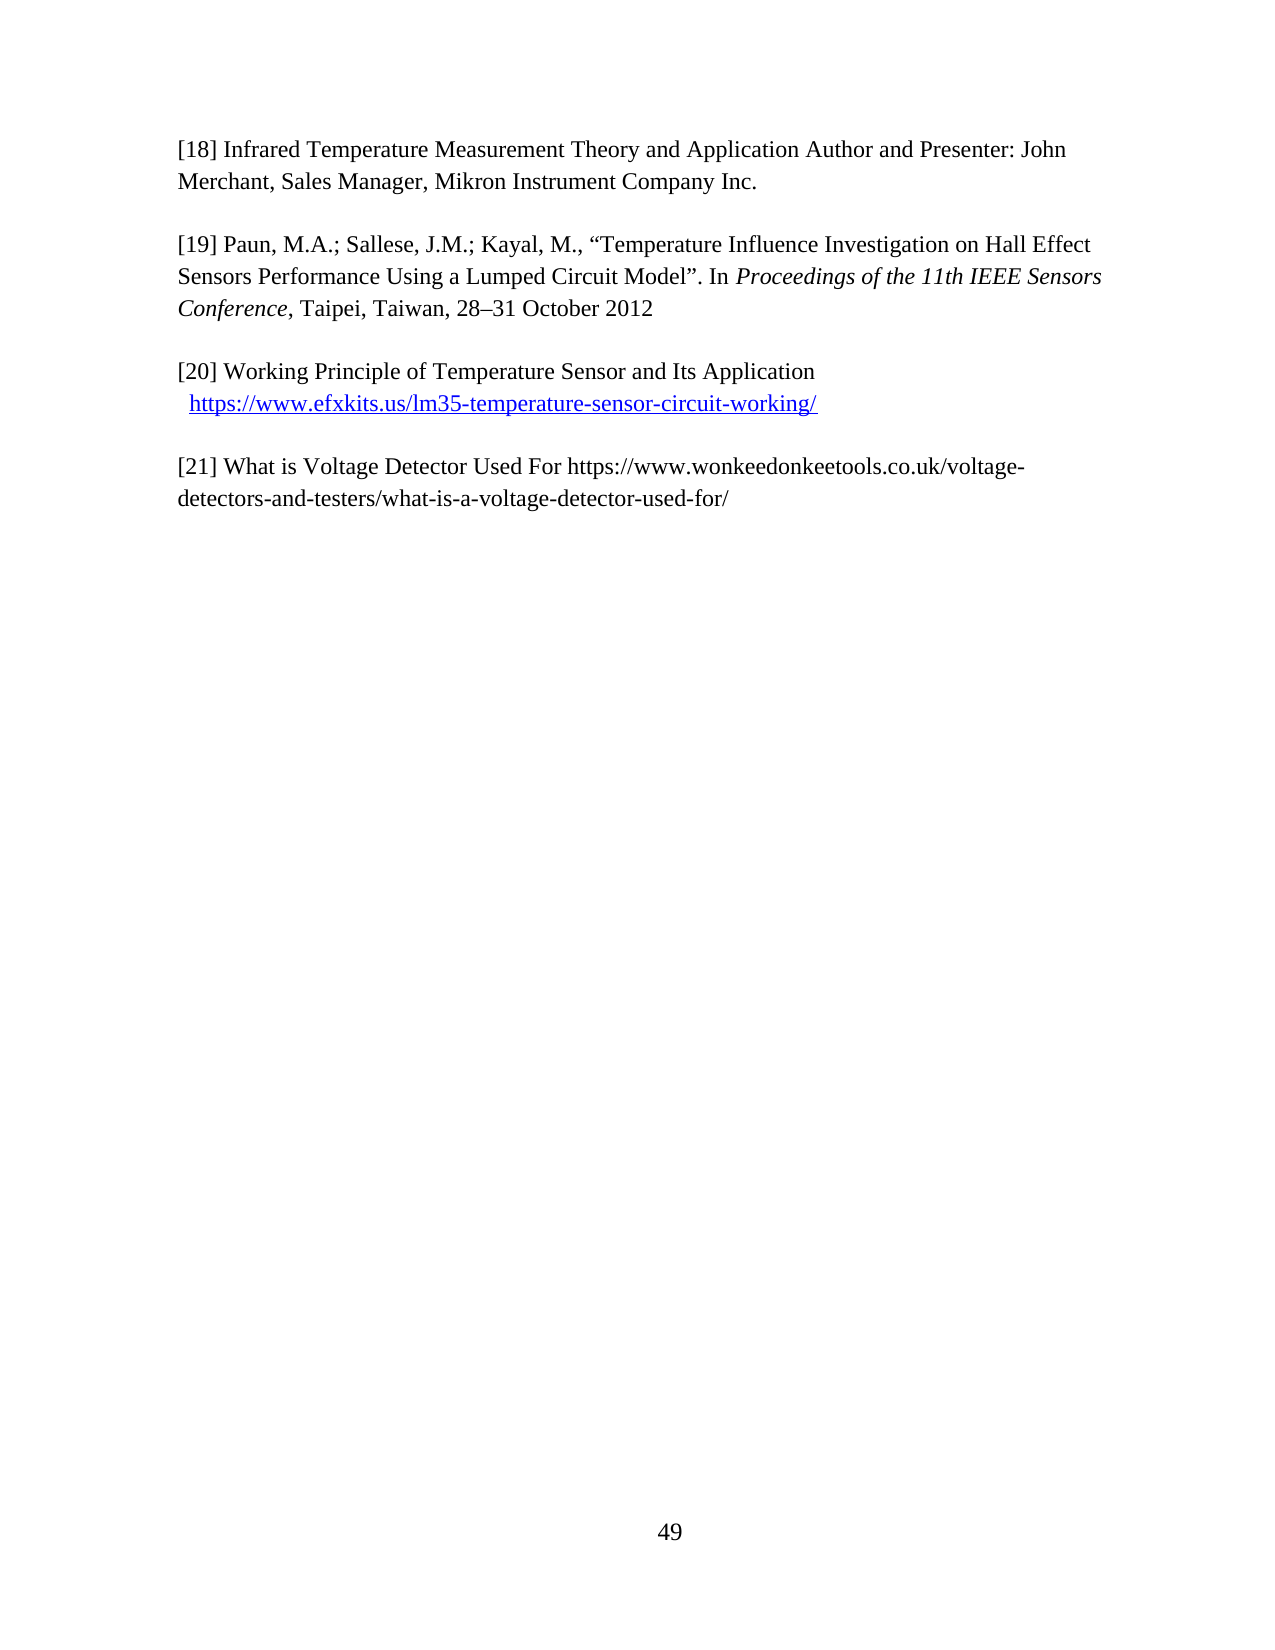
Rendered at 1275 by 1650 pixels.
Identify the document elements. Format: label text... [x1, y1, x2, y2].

text [19] Paun, M.A.; Sallese, J.M.; Kayal, M., “Temperature Influence Investigation on Hall Effect Sensors Performance Using a Lumped Circuit Model”. In Proceedings of the 11th IEEE Sensors Conference, Taipei, Taiwan, 28–31 October 2012 [177, 230, 1162, 321]
text [18] Infrared Temperature Measurement Theory and Application Author and Presenter: John Merchant, Sales Manager, Mikron Instrument Company Inc. [177, 135, 1162, 195]
text [20] Working Principle of Temperature Sensor and Its Application [177, 357, 1162, 385]
text https://www.efxkits.us/lm35-temperature-sensor-circuit-working/ [177, 389, 1162, 416]
text detectors-and-testers/what-is-a-voltage-detector-used-for/ [177, 484, 1162, 511]
text [21] What is Voltage Detector Used For https://www.wonkeedonkeetools.co.uk/voltage- [177, 452, 1162, 480]
